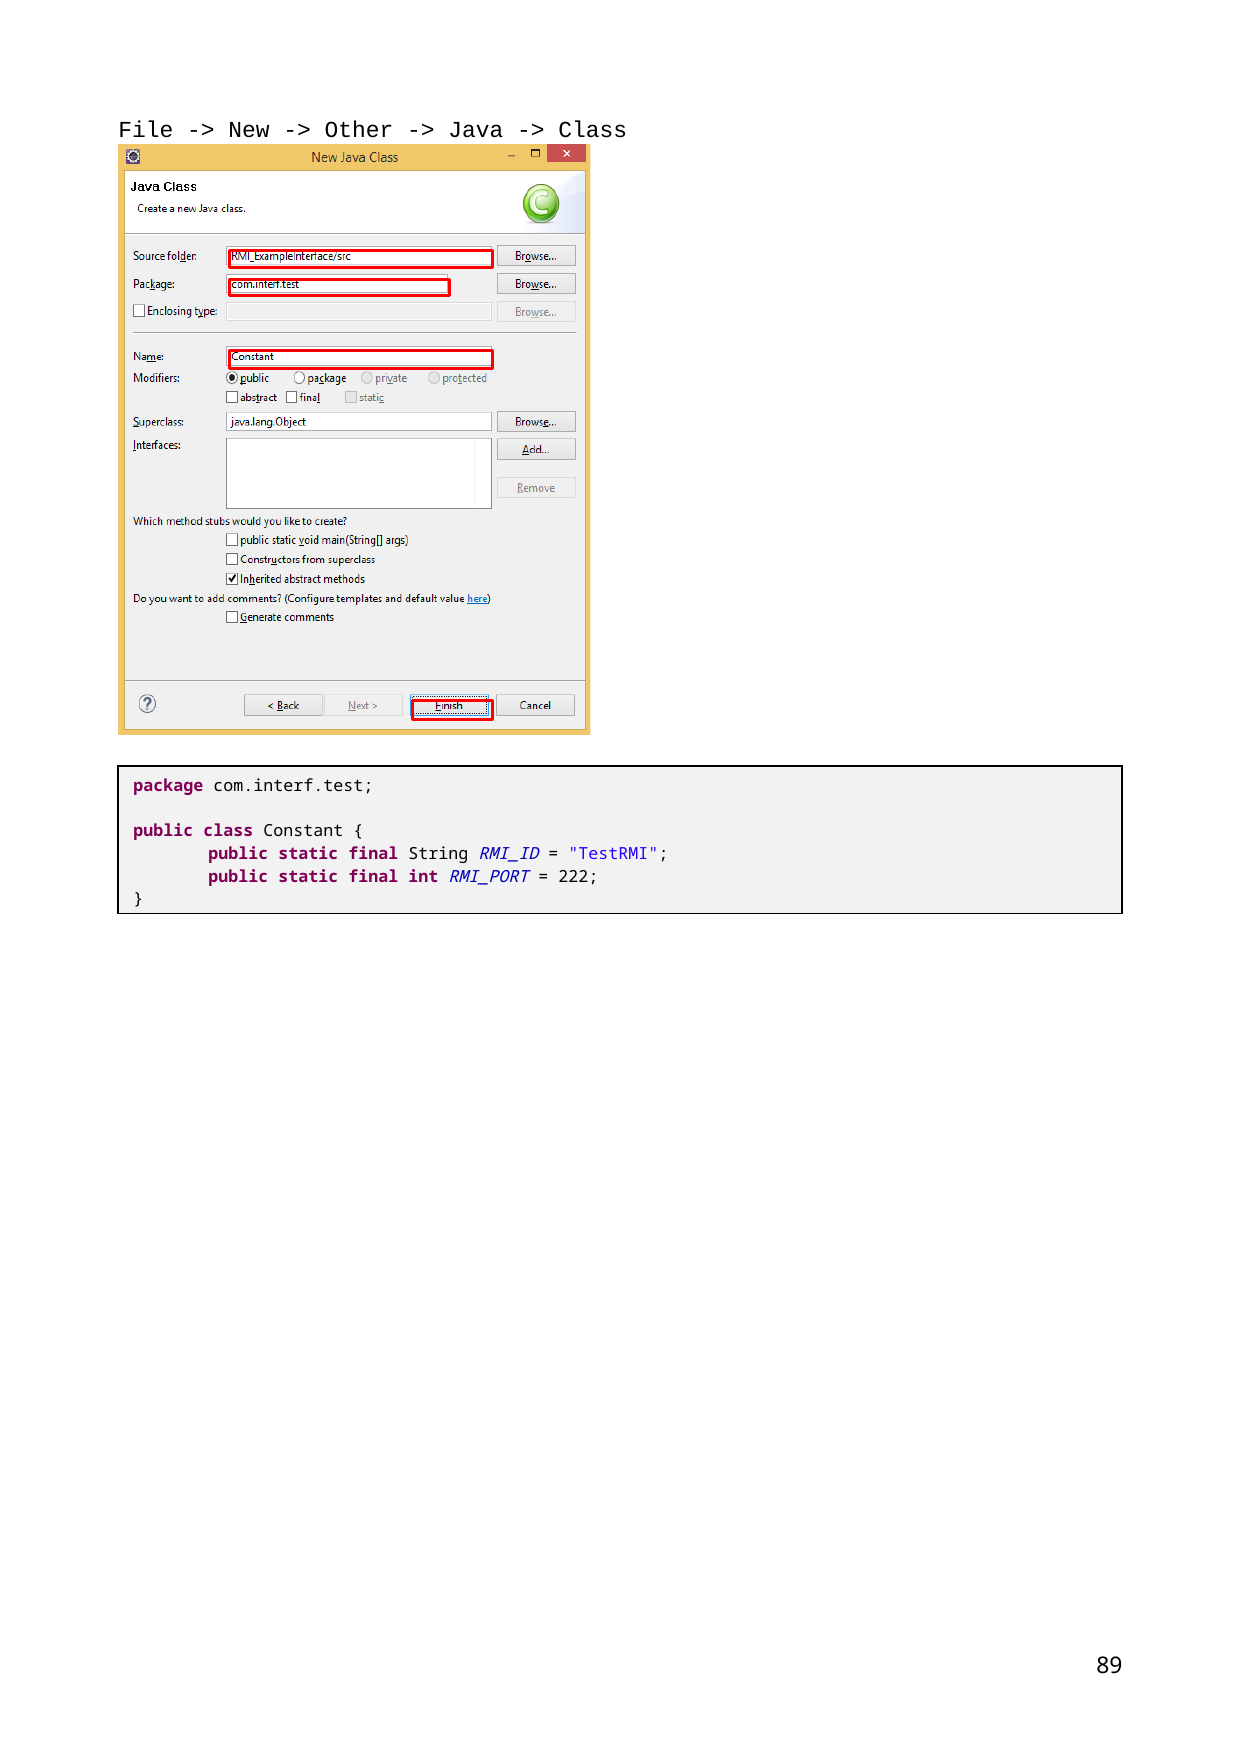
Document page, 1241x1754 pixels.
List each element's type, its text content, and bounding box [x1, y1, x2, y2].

text File -> New -> Other -> Java -> Class [118, 118, 1122, 144]
picture [118, 144, 591, 735]
